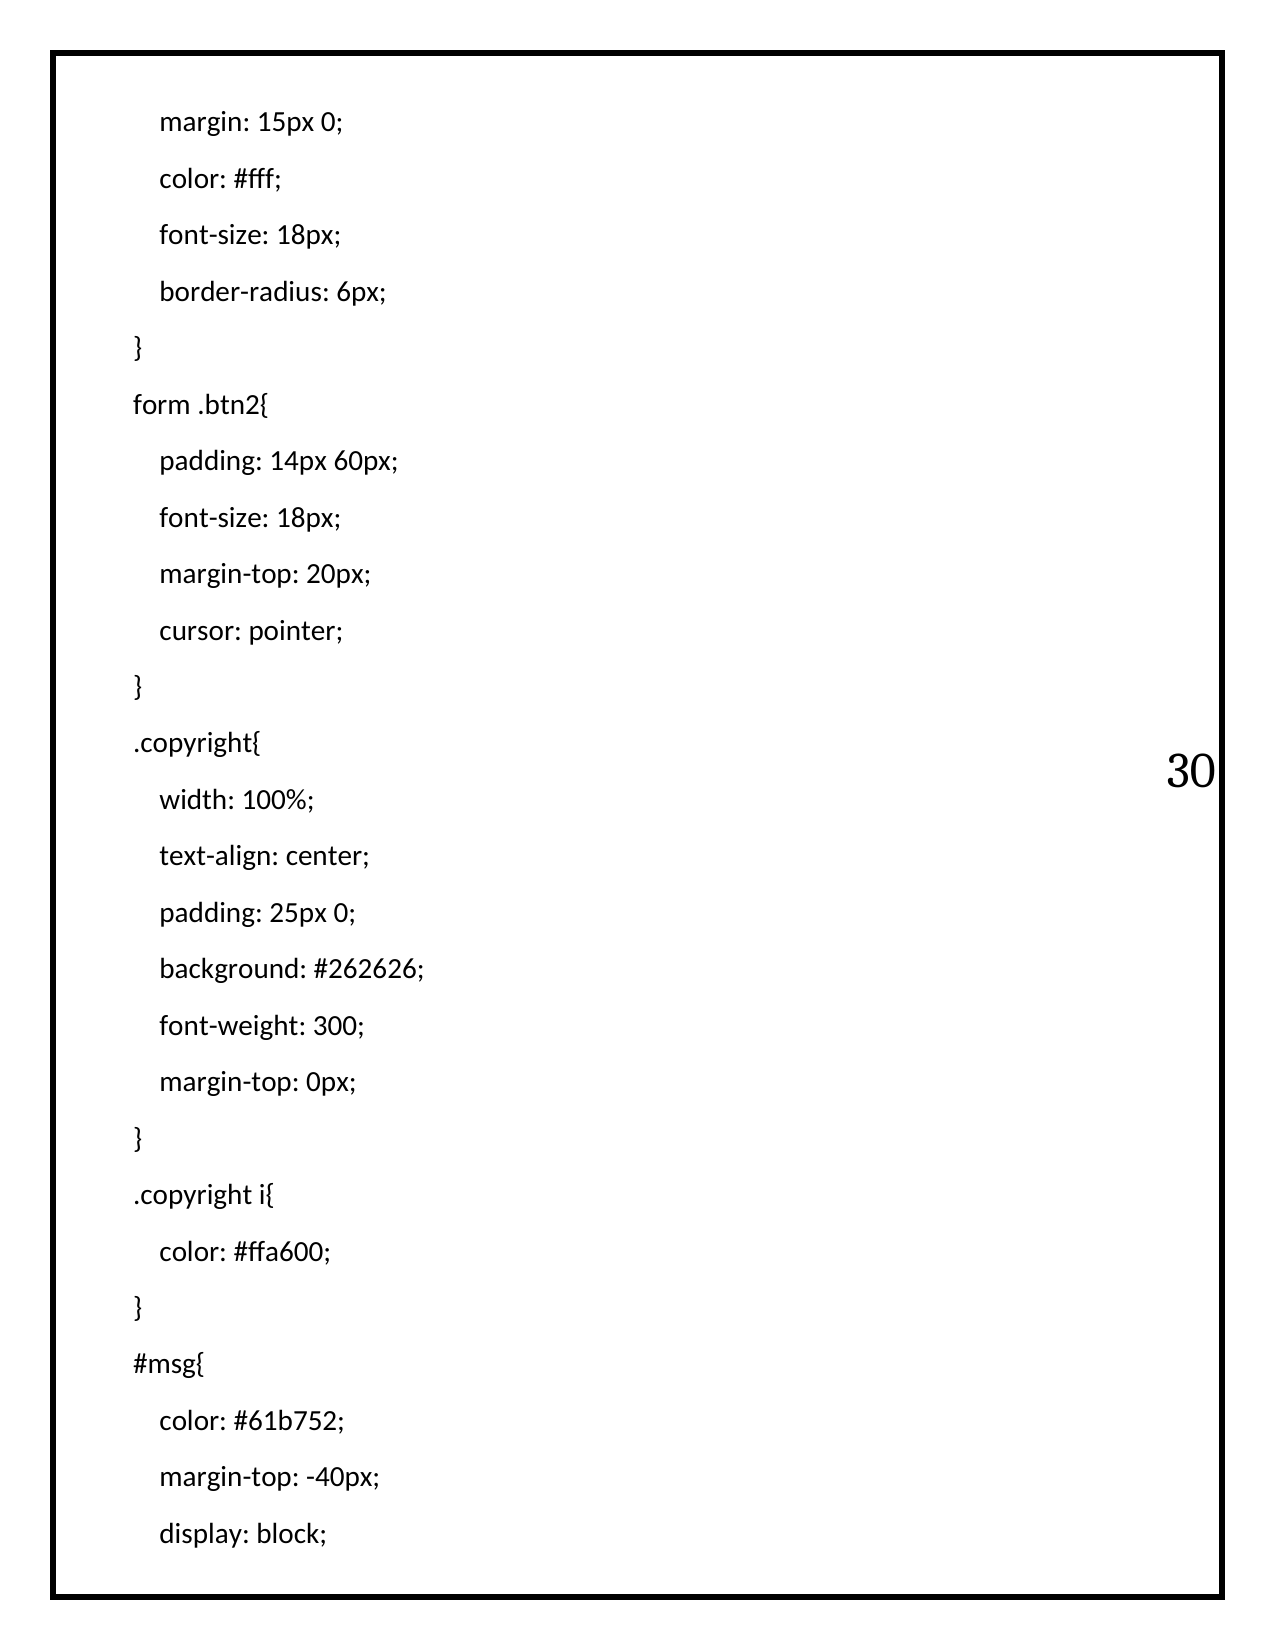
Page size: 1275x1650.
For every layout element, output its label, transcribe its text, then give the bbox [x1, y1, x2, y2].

text #msg{ [133, 1346, 1152, 1381]
text margin-top: 20px; [133, 555, 1152, 591]
text font-weight: 300; [133, 1007, 1152, 1042]
text margin: 15px 0; [133, 103, 1152, 139]
text } [133, 668, 1152, 704]
text font-size: 18px; [133, 216, 1152, 252]
text } [133, 1120, 1152, 1155]
text font-size: 18px; [133, 499, 1152, 534]
text color: #fff; [133, 160, 1152, 196]
text margin-top: -40px; [133, 1458, 1152, 1494]
text cursor: pointer; [133, 612, 1152, 647]
text padding: 14px 60px; [133, 442, 1152, 478]
text margin-top: 0px; [133, 1063, 1152, 1099]
text padding: 25px 0; [133, 894, 1152, 929]
text border-radius: 6px; [133, 273, 1152, 308]
text .copyright i{ [133, 1176, 1152, 1212]
text width: 100%; [133, 781, 1152, 817]
text form .btn2{ [133, 386, 1152, 421]
text text-align: center; [133, 837, 1152, 873]
text } [133, 1289, 1152, 1325]
text background: #262626; [133, 950, 1152, 986]
text display: block; [133, 1515, 1152, 1551]
text } [133, 329, 1152, 365]
text color: #61b752; [133, 1402, 1152, 1438]
text color: #ffa600; [133, 1233, 1152, 1268]
text .copyright{ [133, 724, 1152, 760]
